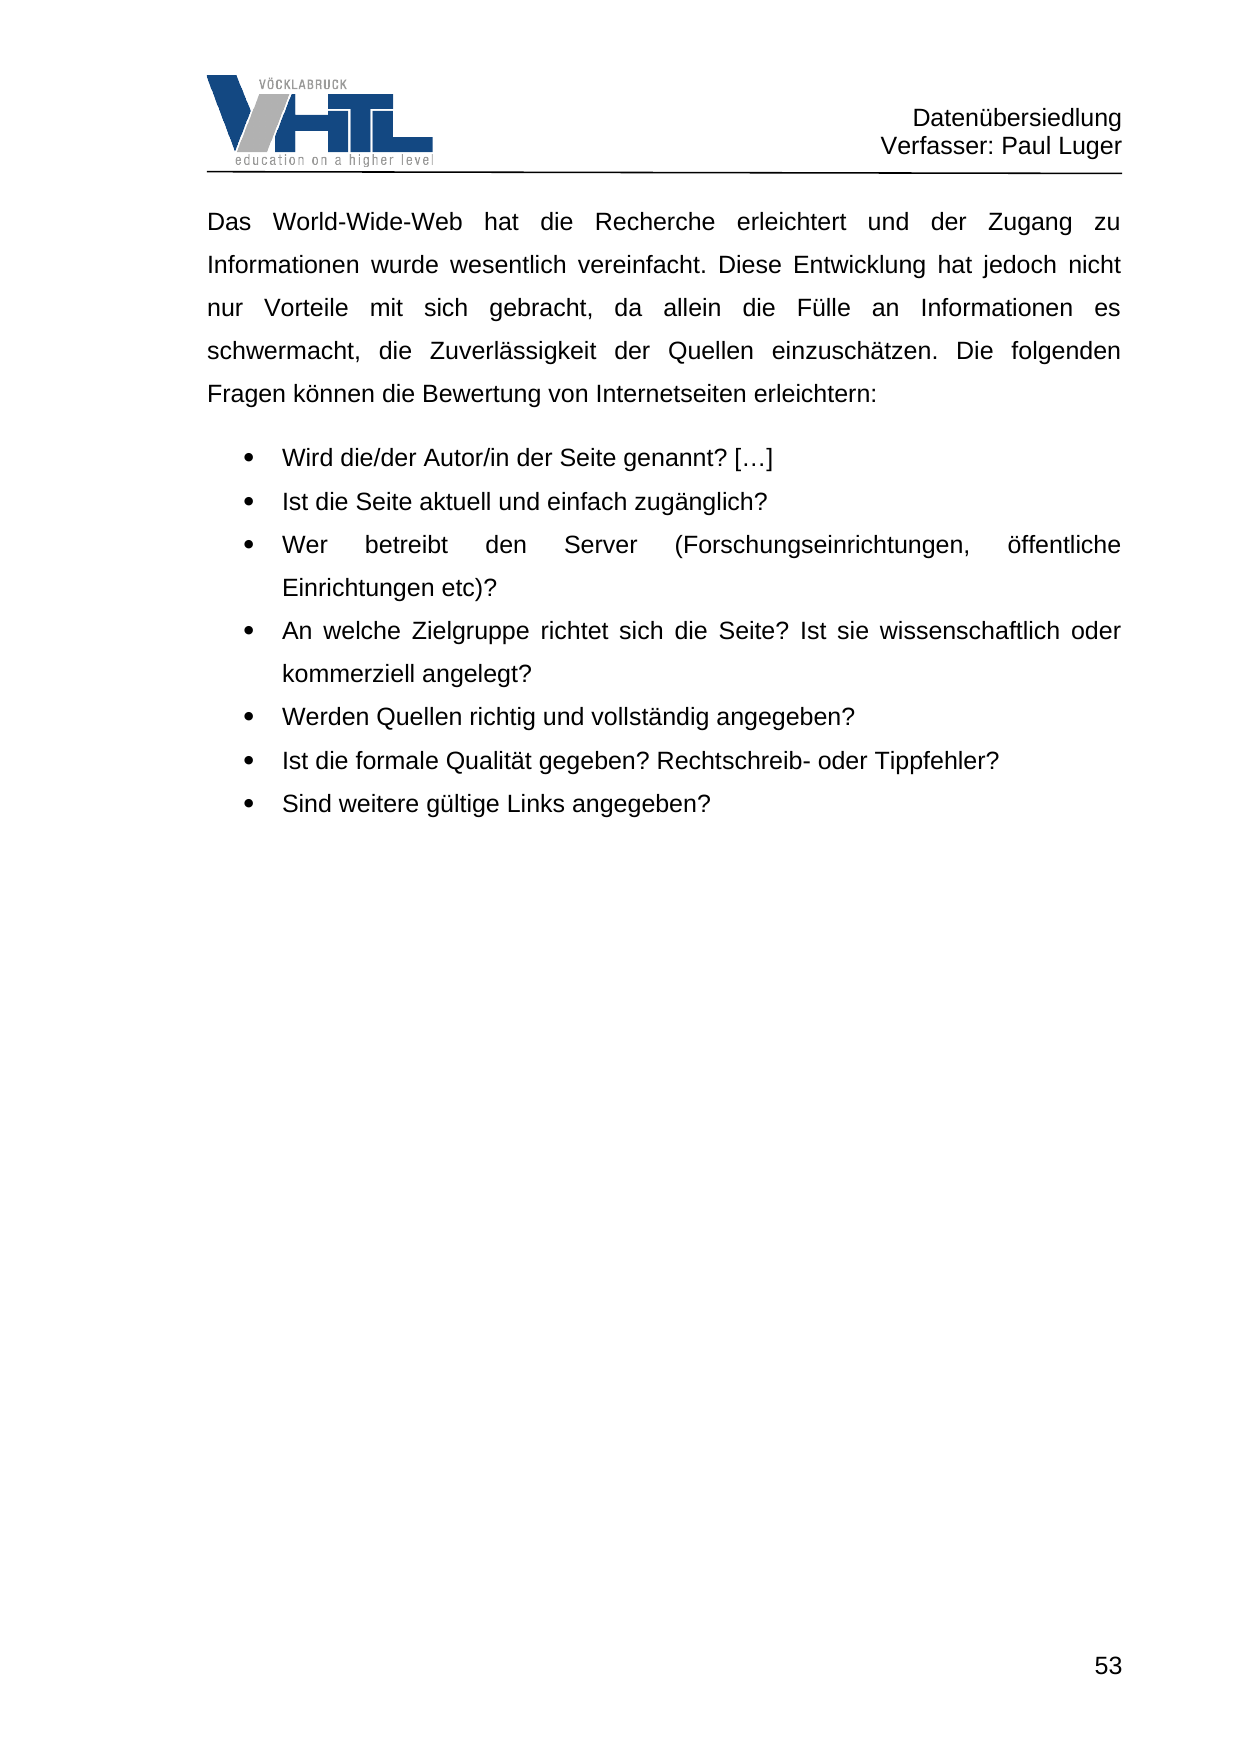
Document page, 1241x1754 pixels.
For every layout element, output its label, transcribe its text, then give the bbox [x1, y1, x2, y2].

list An welche Zielgruppe richtet sich die Seite? Ist sie wissenschaftlich oder kommerziell angelegt? [244, 616, 1122, 688]
list Werden Quellen richtig und vollständig angegeben? [244, 702, 1122, 731]
text Das World-Wide-Web hat die Recherche erleichtert und der Zugang zu Informationen wurde wesentlich vereinfacht. Diese Entwicklung hat jedoch nicht nur Vorteile mit sich gebracht, da allein die Fülle an Informationen es schwermacht, die Zuverlässigkeit der Quellen einzuschätzen. Die folgenden Fragen können die Bewertung von Internetseiten erleichtern: [207, 207, 1122, 408]
picture [206, 75, 433, 167]
list Wird die/der Autor/in der Seite genannt? […] [244, 443, 1122, 472]
list Ist die Seite aktuell und einfach zugänglich? [244, 486, 1122, 515]
list Ist die formale Qualität gegeben? Rechtschreib- oder Tippfehler? [244, 746, 1122, 774]
list Wer betreibt den Server (Forschungseinrichtungen, öffentliche Einrichtungen etc)? [244, 530, 1122, 602]
list Sind weitere gültige Links angegeben? [244, 789, 1122, 818]
